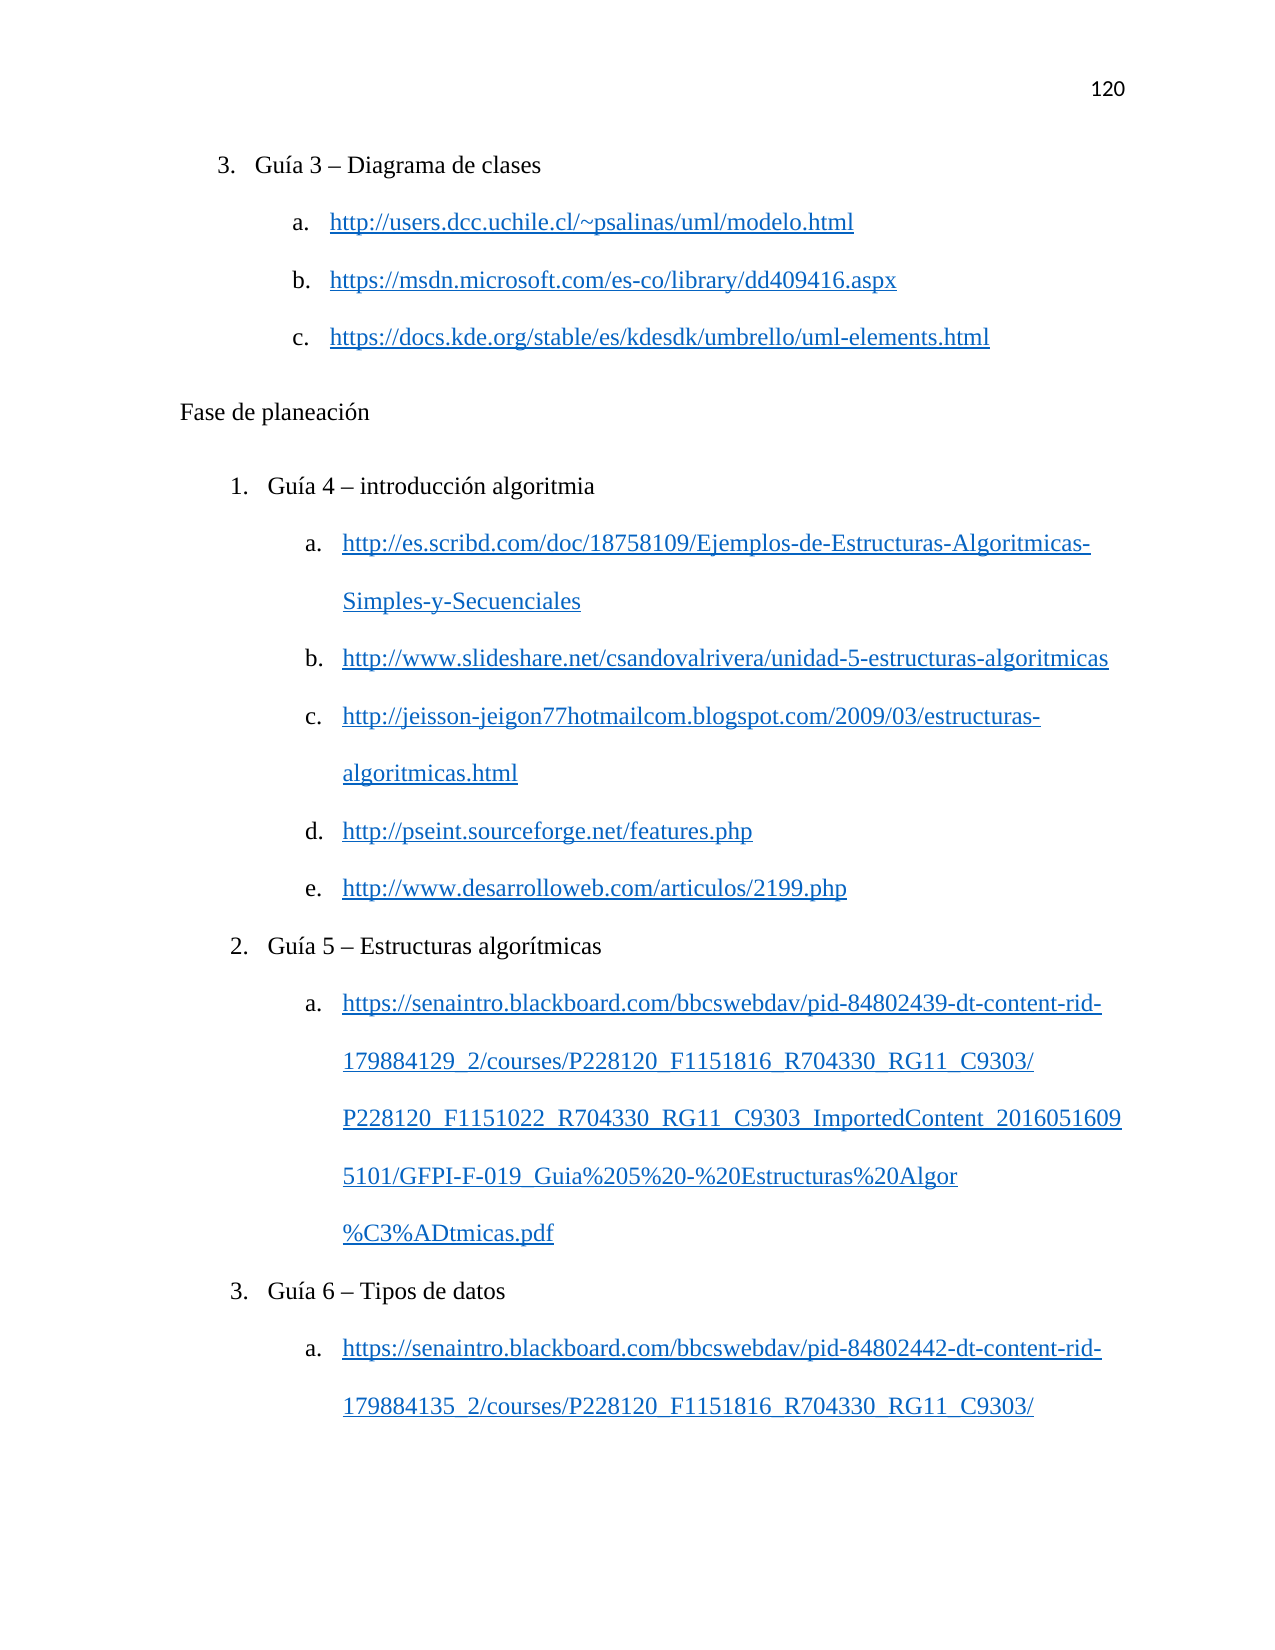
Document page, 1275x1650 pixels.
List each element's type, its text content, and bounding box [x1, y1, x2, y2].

list https://msdn.microsoft.com/es-co/library/dd409416.aspx [292, 265, 1125, 294]
list Guía 4 – introducción algoritmia [230, 471, 1125, 499]
list http://pseint.sourceforge.net/features.php [305, 816, 1125, 844]
list https://docs.kde.org/stable/es/kdesdk/umbrello/uml-elements.html [292, 322, 1125, 351]
list Guía 5 – Estructuras algorítmicas [230, 931, 1125, 959]
list Guía 3 – Diagrama de clases [217, 150, 1125, 179]
list http://users.dcc.uchile.cl/~psalinas/uml/modelo.html [292, 207, 1125, 236]
text Fase de planeación [150, 397, 1125, 425]
list http://www.slideshare.net/csandovalrivera/unidad-5-estructuras-algoritmicas [305, 643, 1125, 672]
list https://senaintro.blackboard.com/bbcswebdav/pid-84802439-dt-content-rid-179884129_2/courses/P228120_F1151816_R704330_RG11_C9303/P228120_F1151022_R704330_RG11_C9303_ImportedContent_20160516095101/GFPI-F-019_Guia%205%20-%20Estructuras%20Algor%C3%ADtmicas.pdf [305, 988, 1125, 1247]
list Guía 6 – Tipos de datos [230, 1276, 1125, 1304]
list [305, 1333, 1125, 1419]
list http://es.scribd.com/doc/18758109/Ejemplos-de-Estructuras-Algoritmicas-Simples-y-Secuenciales [305, 528, 1125, 614]
list http://jeisson-jeigon77hotmailcom.blogspot.com/2009/03/estructuras-algoritmicas.html [305, 701, 1125, 787]
list http://www.desarrolloweb.com/articulos/2199.php [305, 873, 1125, 902]
